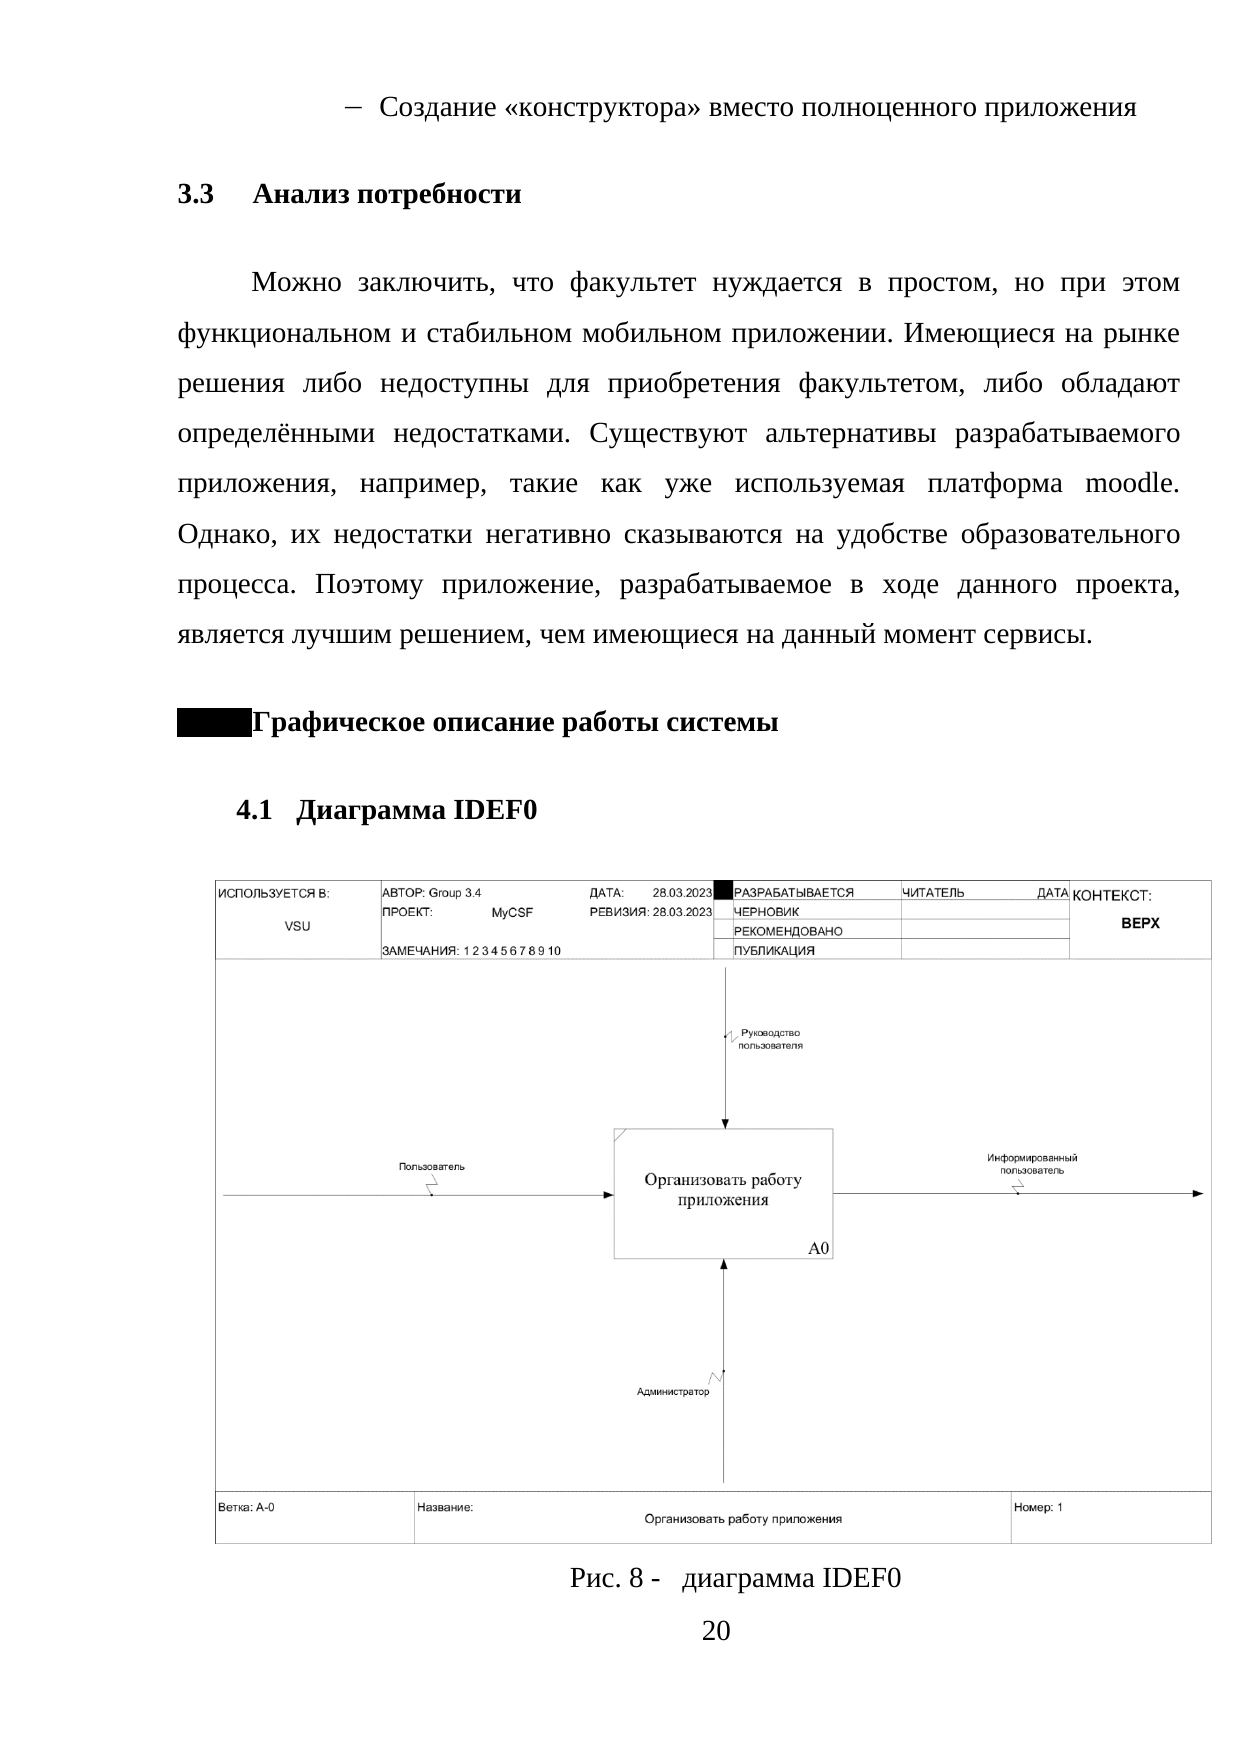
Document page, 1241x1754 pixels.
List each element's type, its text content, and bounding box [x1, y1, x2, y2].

text Можно заключить, что факультет нуждается в простом, но при этом функциональном и стабильном мобильном приложении. Имеющиеся на рынке решения либо недоступны для приобретения факультетом, либо обладают определёнными недостатками. Существуют альтернативы разрабатываемого приложения, например, такие как уже используемая платформа moodle. Однако, их недостатки негативно сказываются на удобстве образовательного процесса. Поэтому приложение, разрабатываемое в ходе данного проекта, является лучшим решением, чем имеющиеся на данный момент сервисы. [177, 264, 1181, 650]
picture [214, 880, 1212, 1544]
subtitle Анализ потребности [177, 177, 1181, 210]
text Создание «конструктора» вместо полноценного приложения [342, 89, 1181, 122]
subtitle Графическое описание работы системы [177, 704, 1181, 738]
subtitle Диаграмма IDEF0 [236, 792, 1181, 826]
list диаграмма IDEF0 [290, 1560, 1181, 1594]
